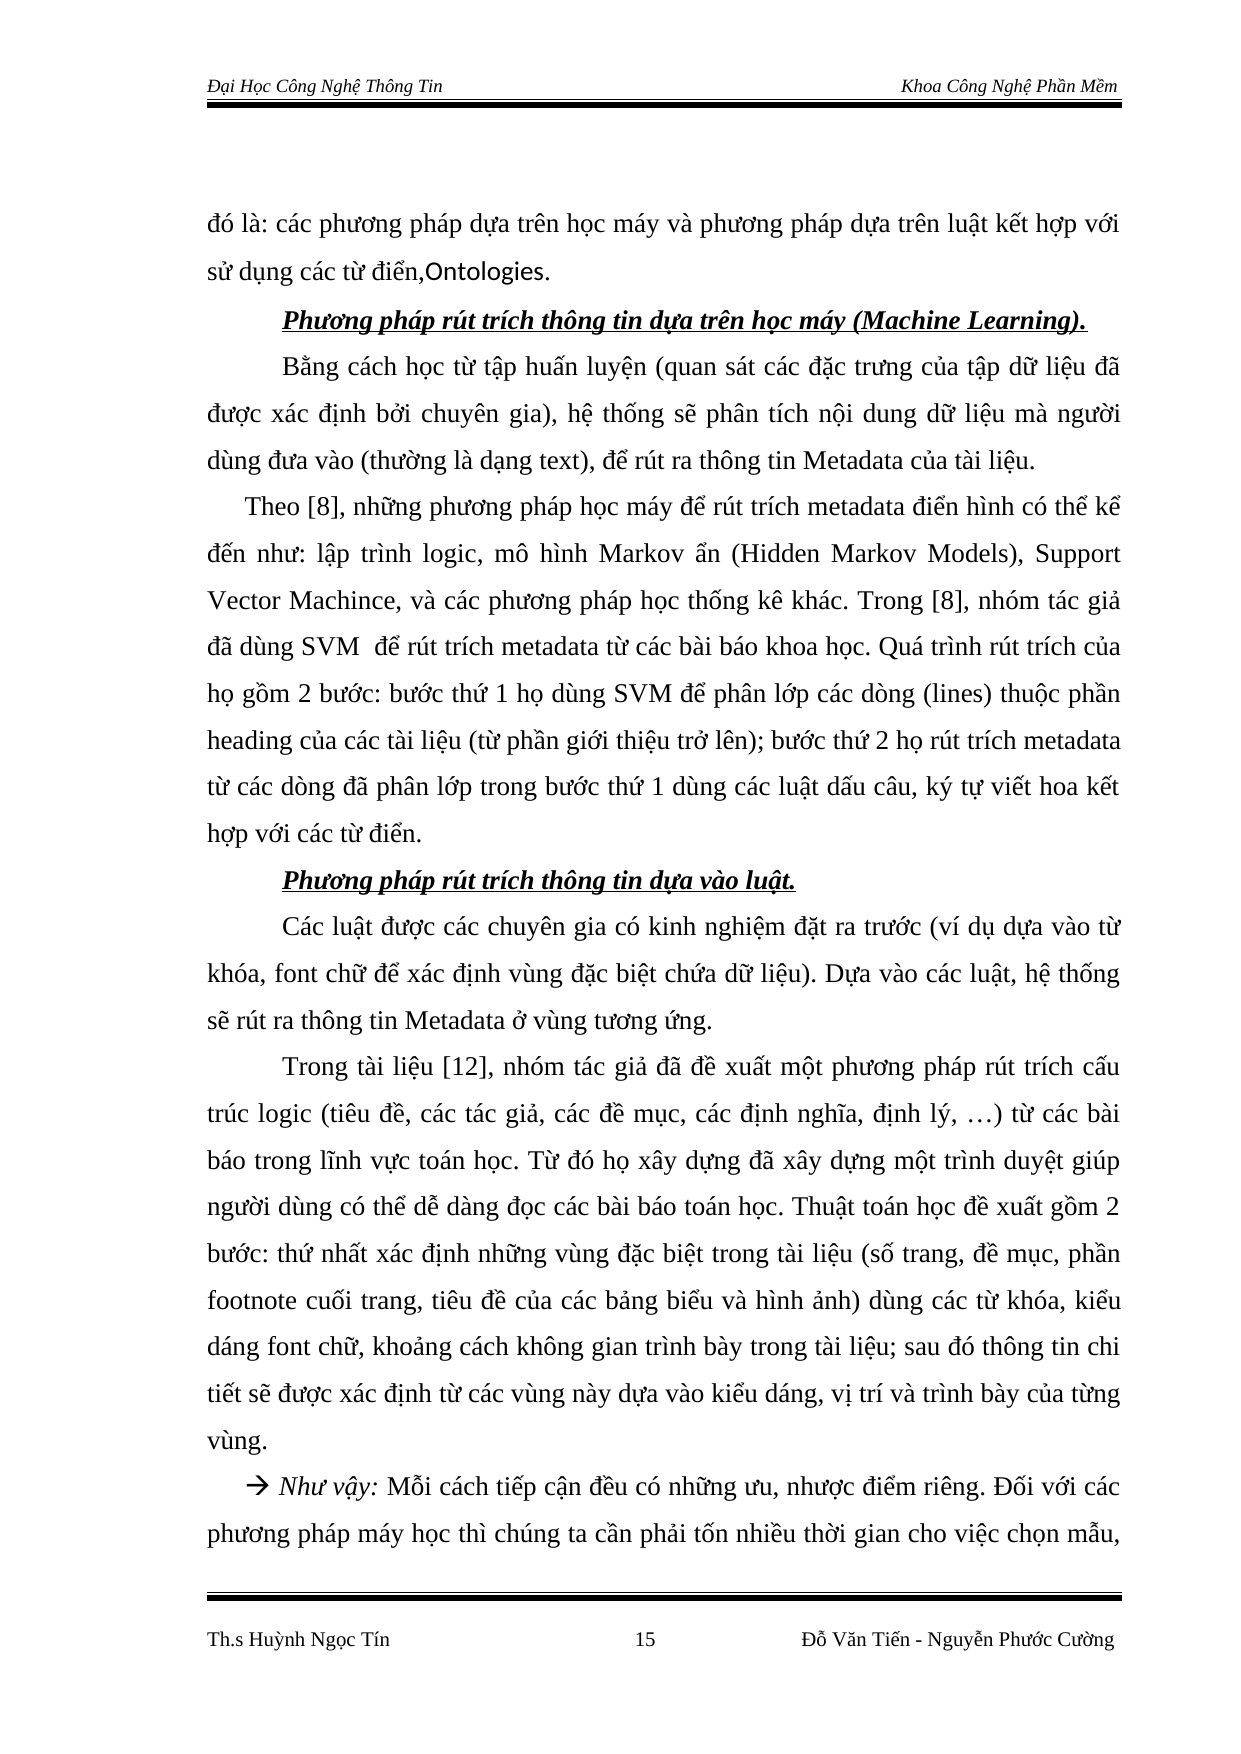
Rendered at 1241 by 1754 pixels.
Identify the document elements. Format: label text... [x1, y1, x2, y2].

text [207, 1471, 1122, 1548]
text Trong tài liệu [12], nhóm tác giả đã đề xuất một phương pháp rút trích cấu trúc logic (tiêu đề, các tác giả, các đề mục, các định nghĩa, định lý, …) từ các bài báo trong lĩnh vực toán học. Từ đó họ xây dựng đã xây dựng một trình duyệt giúp người dùng có thể dễ dàng đọc các bài báo toán học. Thuật toán học đề xuất gồm 2 bước: thứ nhất xác định những vùng đặc biệt trong tài liệu (số trang, đề mục, phần footnote cuối trang, tiêu đề của các bảng biểu và hình ảnh) dùng các từ khóa, kiểu dáng font chữ, khoảng cách không gian trình bày trong tài liệu; sau đó thông tin chi tiết sẽ được xác định từ các vùng này dựa vào kiểu dáng, vị trí và trình bày của từng vùng. [207, 1051, 1122, 1455]
text Bằng cách học từ tập huấn luyện (quan sát các đặc trưng của tập dữ liệu đã được xác định bởi chuyên gia), hệ thống sẽ phân tích nội dung dữ liệu mà người dùng đưa vào (thường là dạng text), để rút ra thông tin Metadata của tài liệu. [207, 351, 1122, 475]
text Theo [8], những phương pháp học máy để rút trích metadata điển hình có thể kể đến như: lập trình logic, mô hình Markov ẩn (Hidden Markov Models), Support Vector Machince, và các phương pháp học thống kê khác. Trong [8], nhóm tác giả đã dùng SVM để rút trích metadata từ các bài báo khoa học. Quá trình rút trích của họ gồm 2 bước: bước thứ 1 họ dùng SVM để phân lớp các dòng (lines) thuộc phần heading của các tài liệu (từ phần giới thiệu trở lên); bước thứ 2 họ rút trích metadata từ các dòng đã phân lớp trong bước thứ 1 dùng các luật dấu câu, ký tự viết hoa kết hợp với các từ điển. [207, 491, 1122, 848]
text Phương pháp rút trích thông tin dựa vào luật. [207, 864, 1122, 895]
text Các luật được các chuyên gia có kinh nghiệm đặt ra trước (ví dụ dựa vào từ khóa, font chữ để xác định vùng đặc biệt chứa dữ liệu). Dựa vào các luật, hệ thống sẽ rút ra thông tin Metadata ở vùng tương ứng. [207, 911, 1122, 1035]
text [207, 207, 1122, 287]
text Phương pháp rút trích thông tin dựa trên học máy (Machine Learning). [207, 304, 1122, 335]
